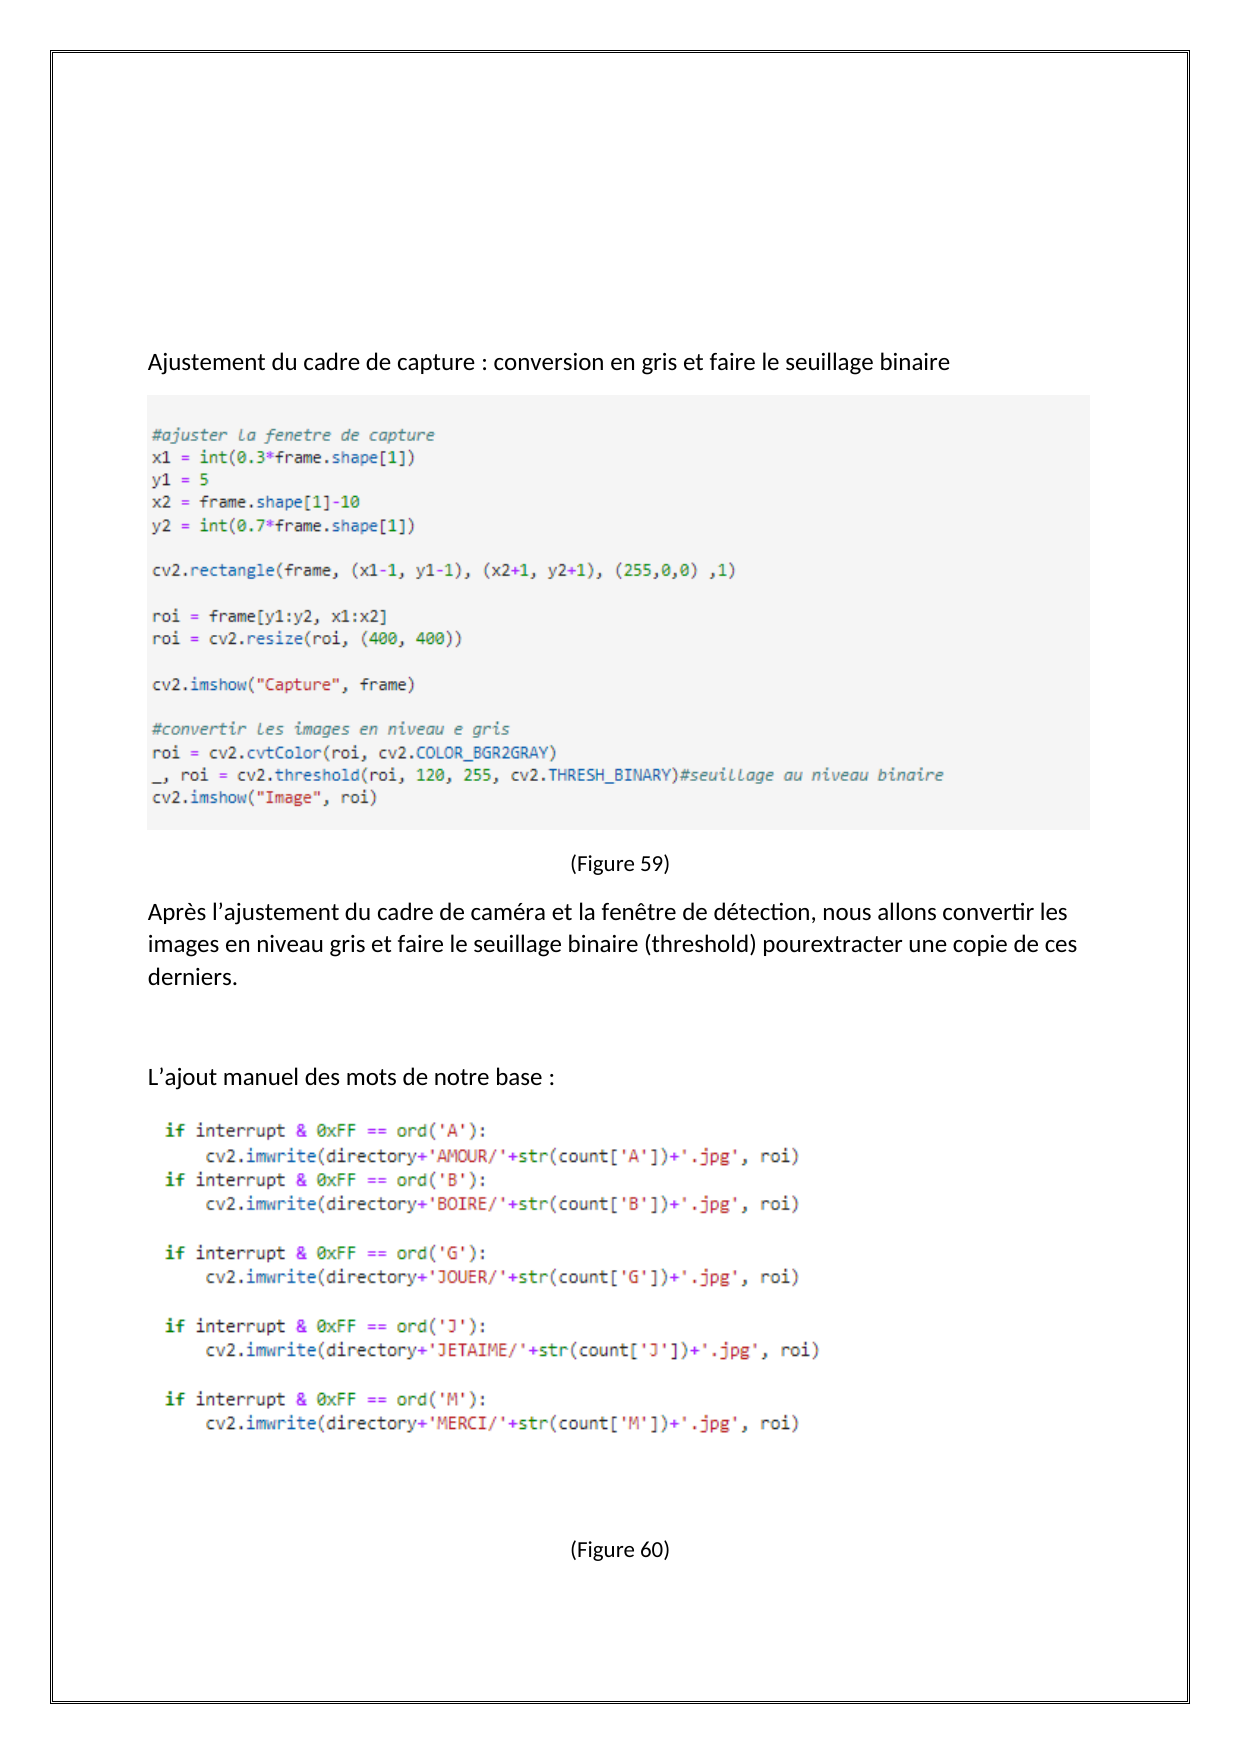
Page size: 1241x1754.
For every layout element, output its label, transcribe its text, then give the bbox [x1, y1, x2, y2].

picture [147, 395, 1090, 830]
picture [147, 1110, 929, 1517]
text Après l’ajustement du cadre de caméra et la fenêtre de détection, nous allons convertir les images en niveau gris et faire le seuillage binaire (threshold) pourextracter une copie de ces derniers. [148, 896, 1093, 992]
text (Figure 59) [148, 849, 1093, 877]
text L’ajout manuel des mots de notre base : [148, 1061, 1093, 1091]
text Ajustement du cadre de capture : conversion en gris et faire le seuillage binaire [148, 346, 1093, 376]
text (Figure 60) [148, 1536, 1093, 1563]
